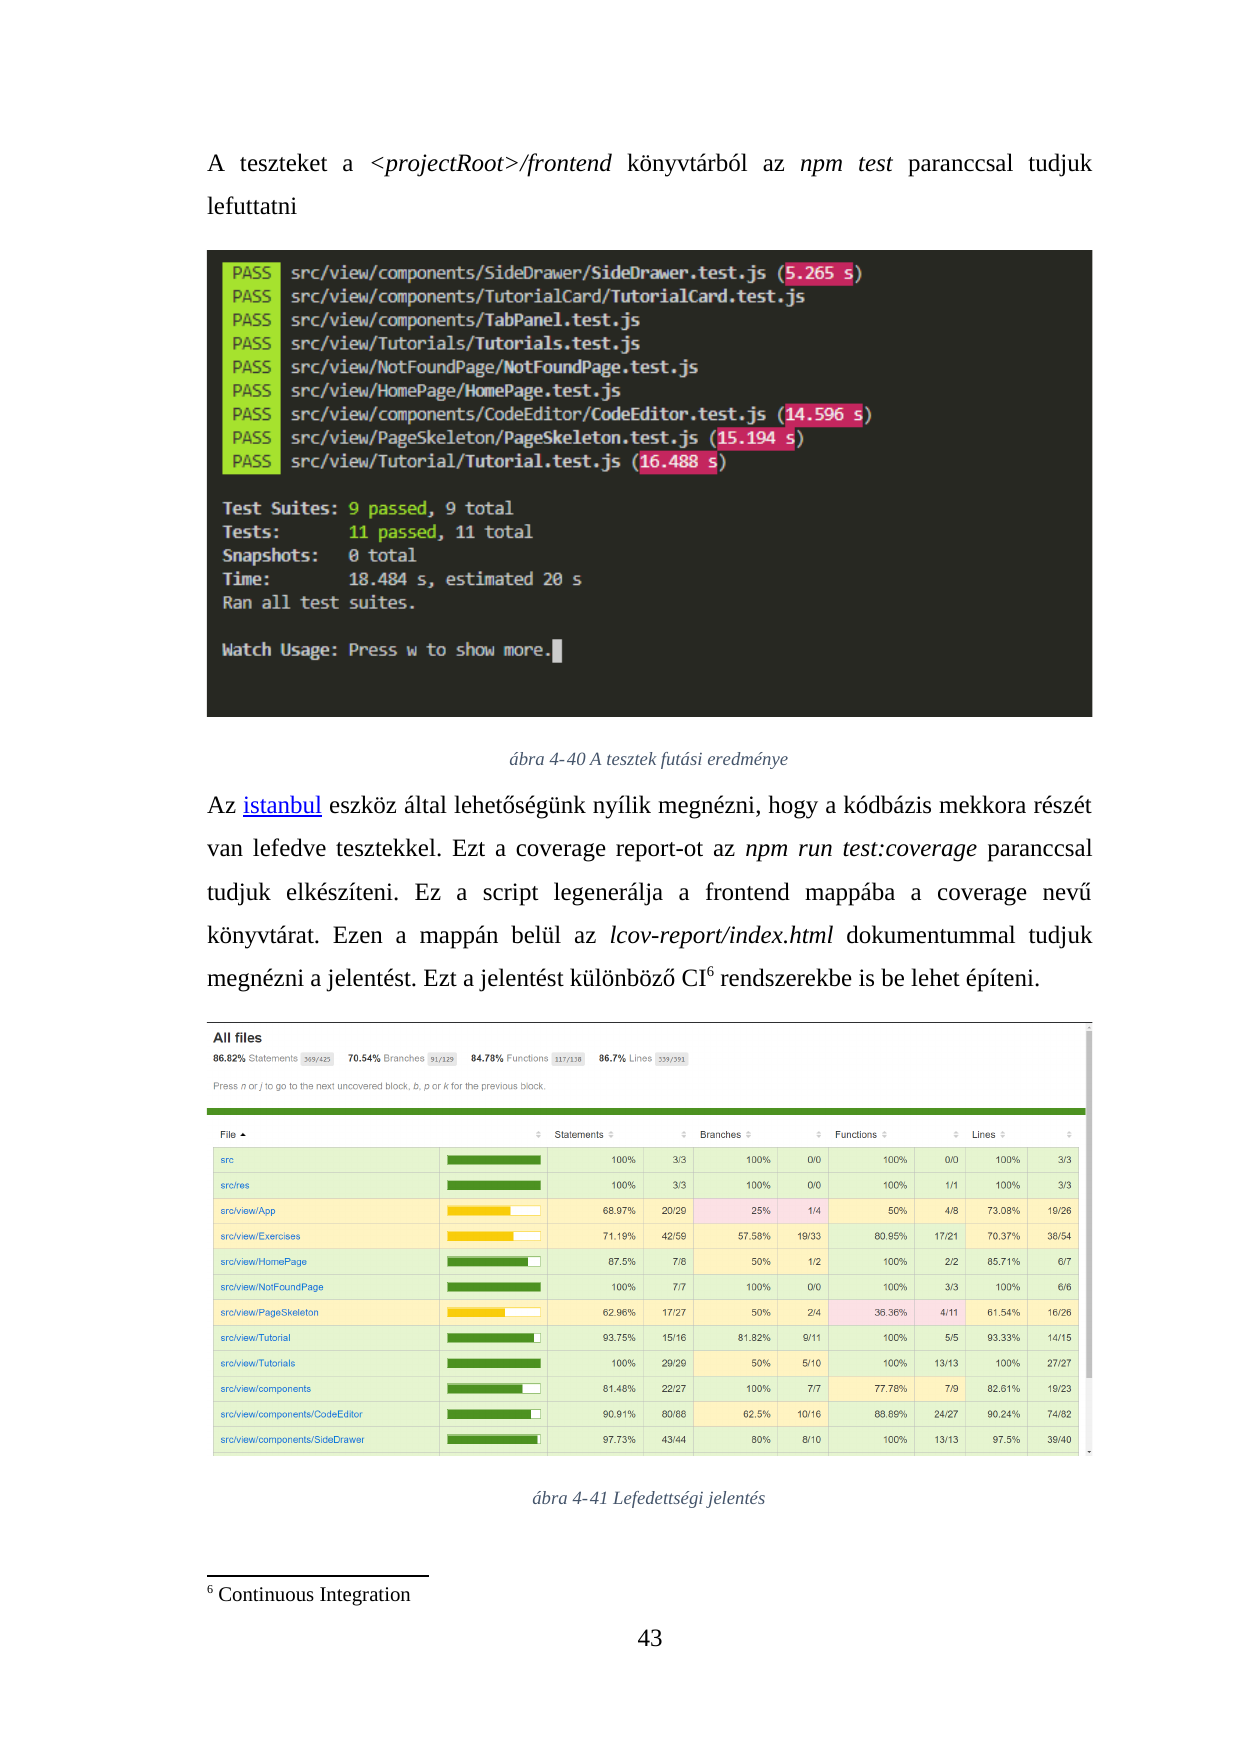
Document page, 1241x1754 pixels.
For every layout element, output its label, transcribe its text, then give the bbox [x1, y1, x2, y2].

text A teszteket a <projectRoot>/frontend könyvtárból az npm test paranccsal tudjuk lefuttatni [207, 148, 1092, 219]
picture [206, 250, 1093, 717]
picture [206, 1022, 1093, 1456]
text Az istanbul eszköz által lehetőségünk nyílik megnézni, hogy a kódbázis mekkora részét van lefedve tesztekkel. Ezt a coverage report-ot az npm run test:coverage paranccsal tudjuk elkészíteni. Ez a script legenerálja a frontend mappába a coverage nevű könyvtárat. Ezen a mappán belül az lcov-report/index.html dokumentummal tudjuk megnézni a jelentést. Ezt a jelentést különböző CI rendszerekbe is be lehet építeni. [207, 790, 1092, 992]
